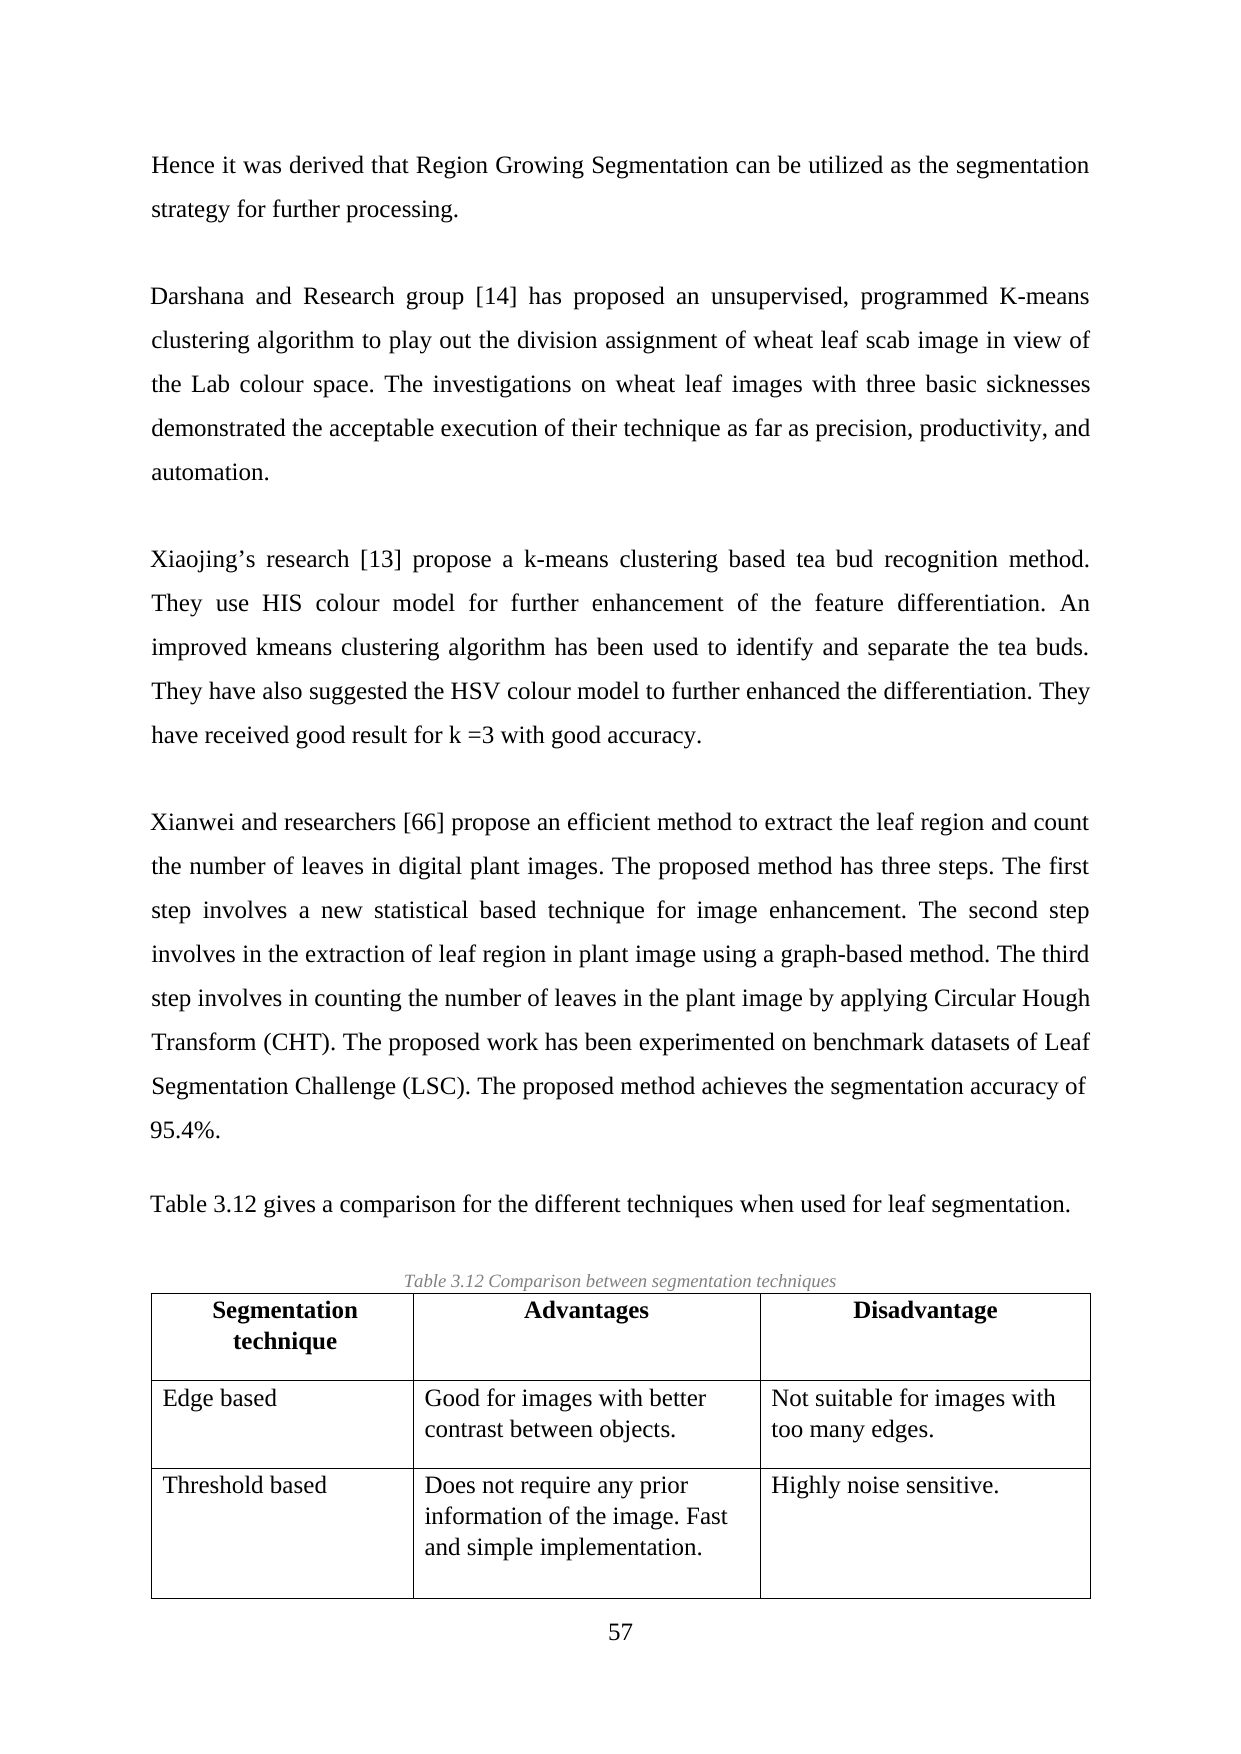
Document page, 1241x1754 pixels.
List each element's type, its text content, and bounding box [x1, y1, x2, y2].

table_cell Highly noise sensitive. [761, 1469, 1090, 1598]
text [150, 150, 1091, 223]
text Xianwei and researchers [66] propose an efficient method to extract the leaf region and count the number of leaves in digital plant images. The proposed method has three steps. The first step involves a new statistical based technique for image enhancement. The second step involves in the extraction of leaf region in plant image using a graph-based method. The third step involves in counting the number of leaves in the plant image by applying Circular Hough Transform (CHT). The proposed work has been experimented on benchmark datasets of Leaf Segmentation Challenge (LSC). The proposed method achieves the segmentation accuracy of [150, 807, 1091, 1100]
table_cell Good for images with better contrast between objects. [414, 1381, 760, 1467]
table_cell Threshold based [152, 1469, 413, 1598]
text Xiaojing’s research [13] propose a k-means clustering based tea bud recognition method. They use HIS colour model for further enhancement of the feature differentiation. An improved kmeans clustering algorithm has been used to identify and separate the tea buds. They have also suggested the HSV colour model to further enhanced the differentiation. They have received good result for k =3 with good accuracy. [150, 544, 1091, 749]
table_header Disadvantage [761, 1294, 1090, 1380]
text Table 3.12 Comparison between segmentation techniques [150, 1269, 1090, 1291]
table_cell Edge based [152, 1381, 413, 1467]
table_cell Not suitable for images with too many edges. [761, 1381, 1090, 1467]
text Table 3.12 gives a comparison for the different techniques when used for leaf segmentation. [150, 1189, 1091, 1218]
text 95.4%. [150, 1116, 1091, 1144]
table_header Segmentation technique [152, 1294, 413, 1380]
table_header Advantages [414, 1294, 760, 1380]
text Darshana and Research group [14] has proposed an unsupervised, programmed K-means clustering algorithm to play out the division assignment of wheat leaf scab image in view of the Lab colour space. The investigations on wheat leaf images with three basic sicknesses demonstrated the acceptable execution of their technique as far as precision, productivity, and automation. [150, 281, 1091, 486]
table_cell Does not require any prior information of the image. Fast and simple implementation. [414, 1469, 760, 1598]
